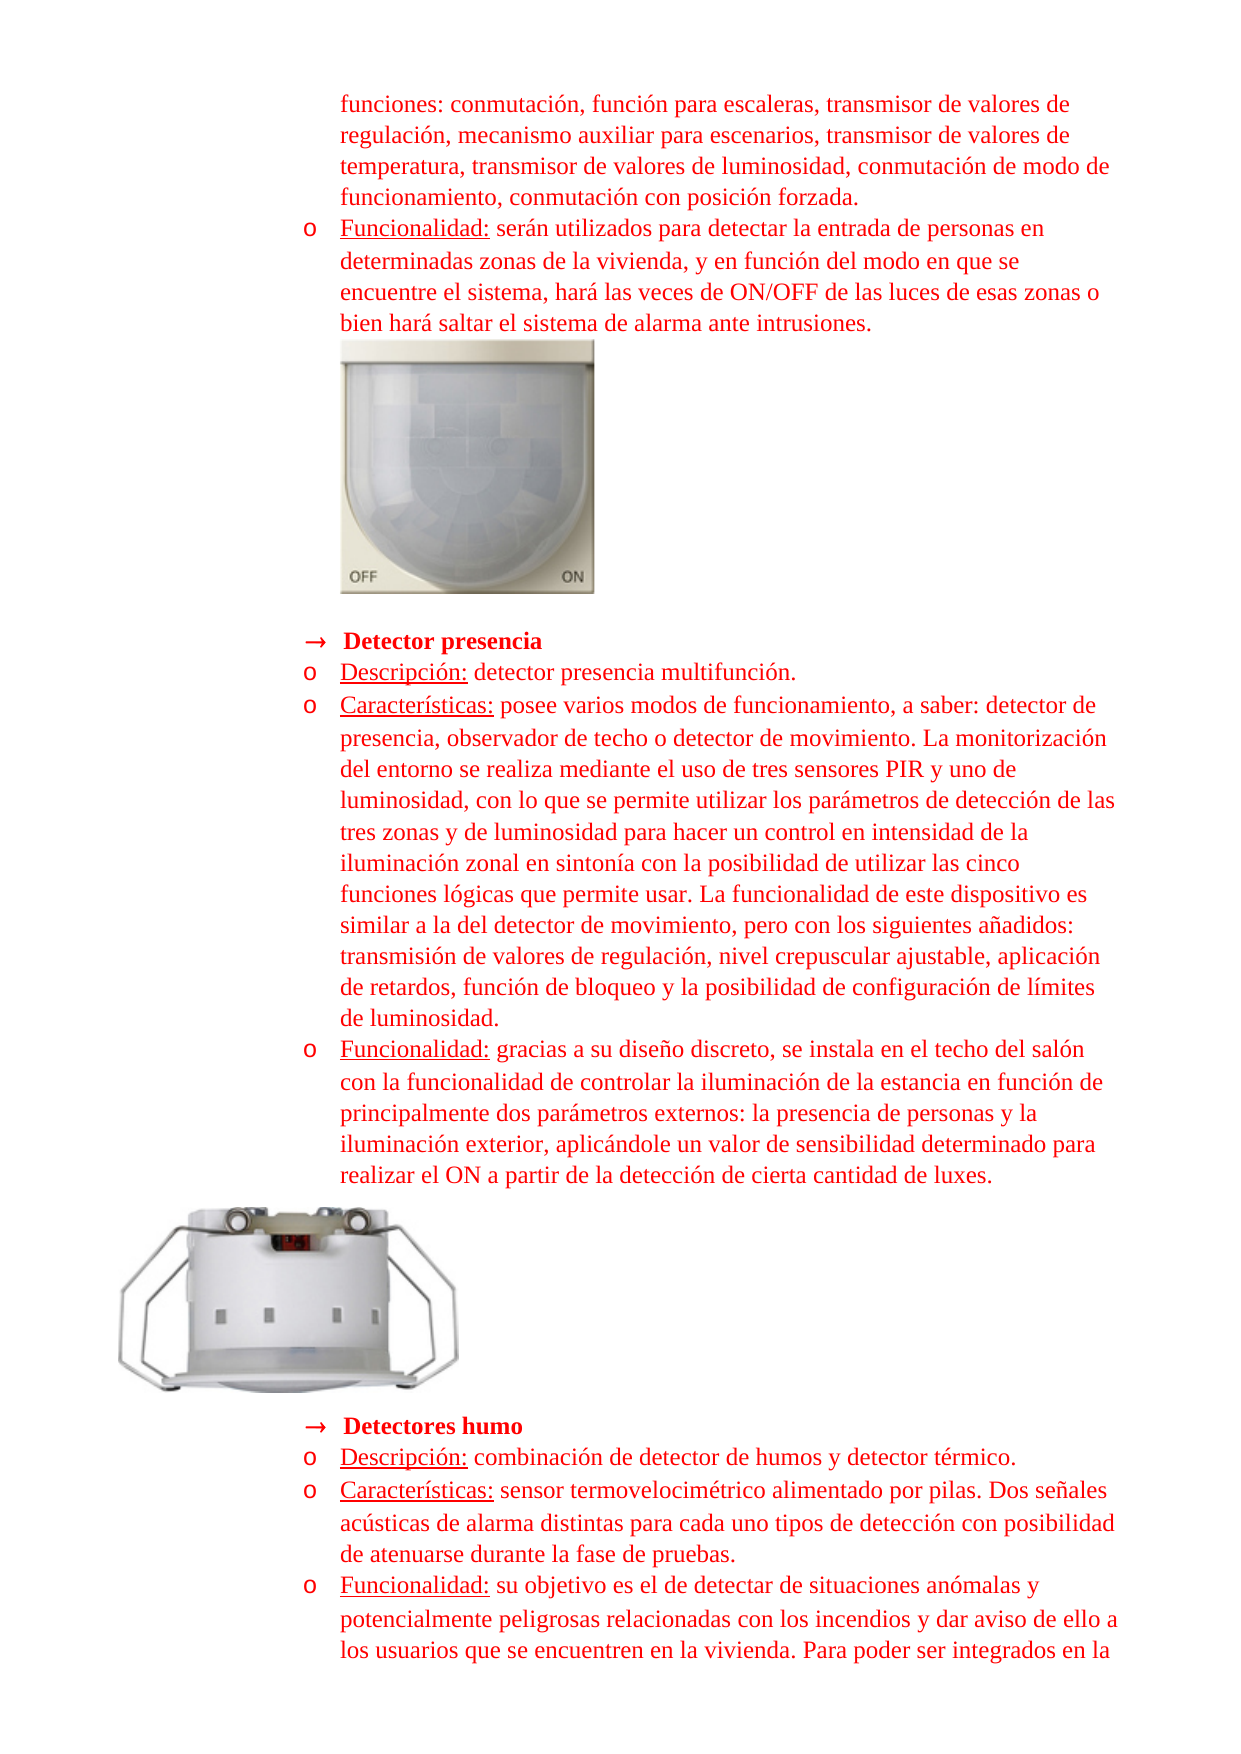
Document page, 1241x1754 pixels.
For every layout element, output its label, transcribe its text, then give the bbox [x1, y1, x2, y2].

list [302, 1571, 1122, 1663]
picture [339, 339, 595, 594]
list Detector presencia [306, 626, 1122, 655]
picture [118, 1207, 459, 1393]
list Funcionalidad: serán utilizados para detectar la entrada de personas en determinadas zonas de la vivienda, y en función del modo en que se encuentre el sistema, hará las veces de ON/OFF de las luces de esas zonas o bien hará saltar el sistema de alarma ante intrusiones. [302, 213, 1122, 337]
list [302, 89, 1122, 211]
list Funcionalidad: gracias a su diseño discreto, se instala en el techo del salón con la funcionalidad de controlar la iluminación de la estancia en función de principalmente dos parámetros externos: la presencia de personas y la iluminación exterior, aplicándole un valor de sensibilidad determinado para realizar el ON a partir de la detección de cierta cantidad de luxes. [302, 1034, 1122, 1189]
list Descripción: detector presencia multifunción. [302, 657, 1122, 688]
list Características: sensor termovelocimétrico alimentado por pilas. Dos señales acústicas de alarma distintas para cada uno tipos de detección con posibilidad de atenuarse durante la fase de pruebas. [302, 1475, 1122, 1568]
list Características: posee varios modos de funcionamiento, a saber: detector de presencia, observador de techo o detector de movimiento. La monitorización del entorno se realiza mediante el uso de tres sensores PIR y uno de luminosidad, con lo que se permite utilizar los parámetros de detección de las tres zonas y de luminosidad para hacer un control en intensidad de la iluminación zonal en sintonía con la posibilidad de utilizar las cinco funciones lógicas que permite usar. La funcionalidad de este dispositivo es similar a la del detector de movimiento, pero con los siguientes añadidos: transmisión de valores de regulación, nivel crepuscular ajustable, aplicación de retardos, función de bloqueo y la posibilidad de configuración de límites de luminosidad. [302, 690, 1122, 1032]
list Descripción: combinación de detector de humos y detector térmico. [302, 1442, 1122, 1473]
list Detectores humo [306, 1411, 1122, 1440]
